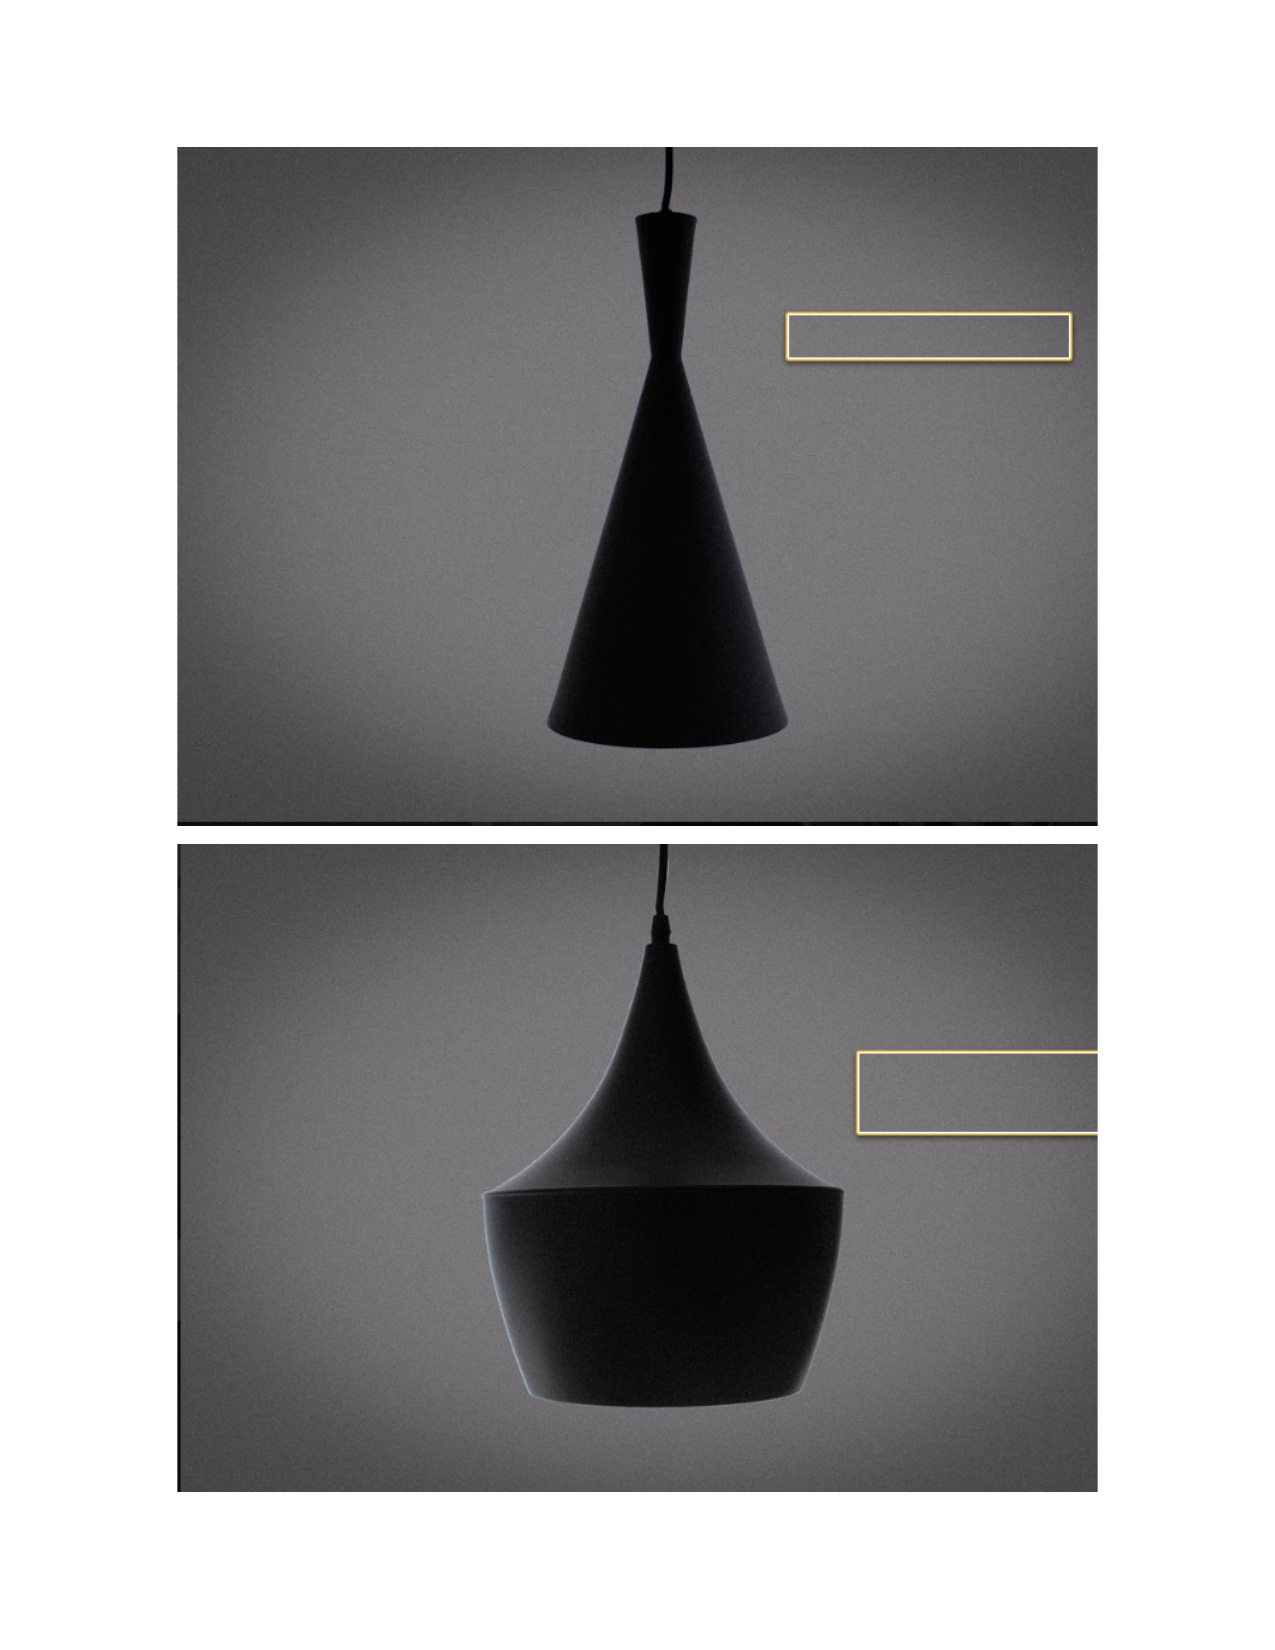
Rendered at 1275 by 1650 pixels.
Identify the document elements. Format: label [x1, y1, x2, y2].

picture [177, 844, 1098, 1492]
picture [177, 147, 1098, 826]
